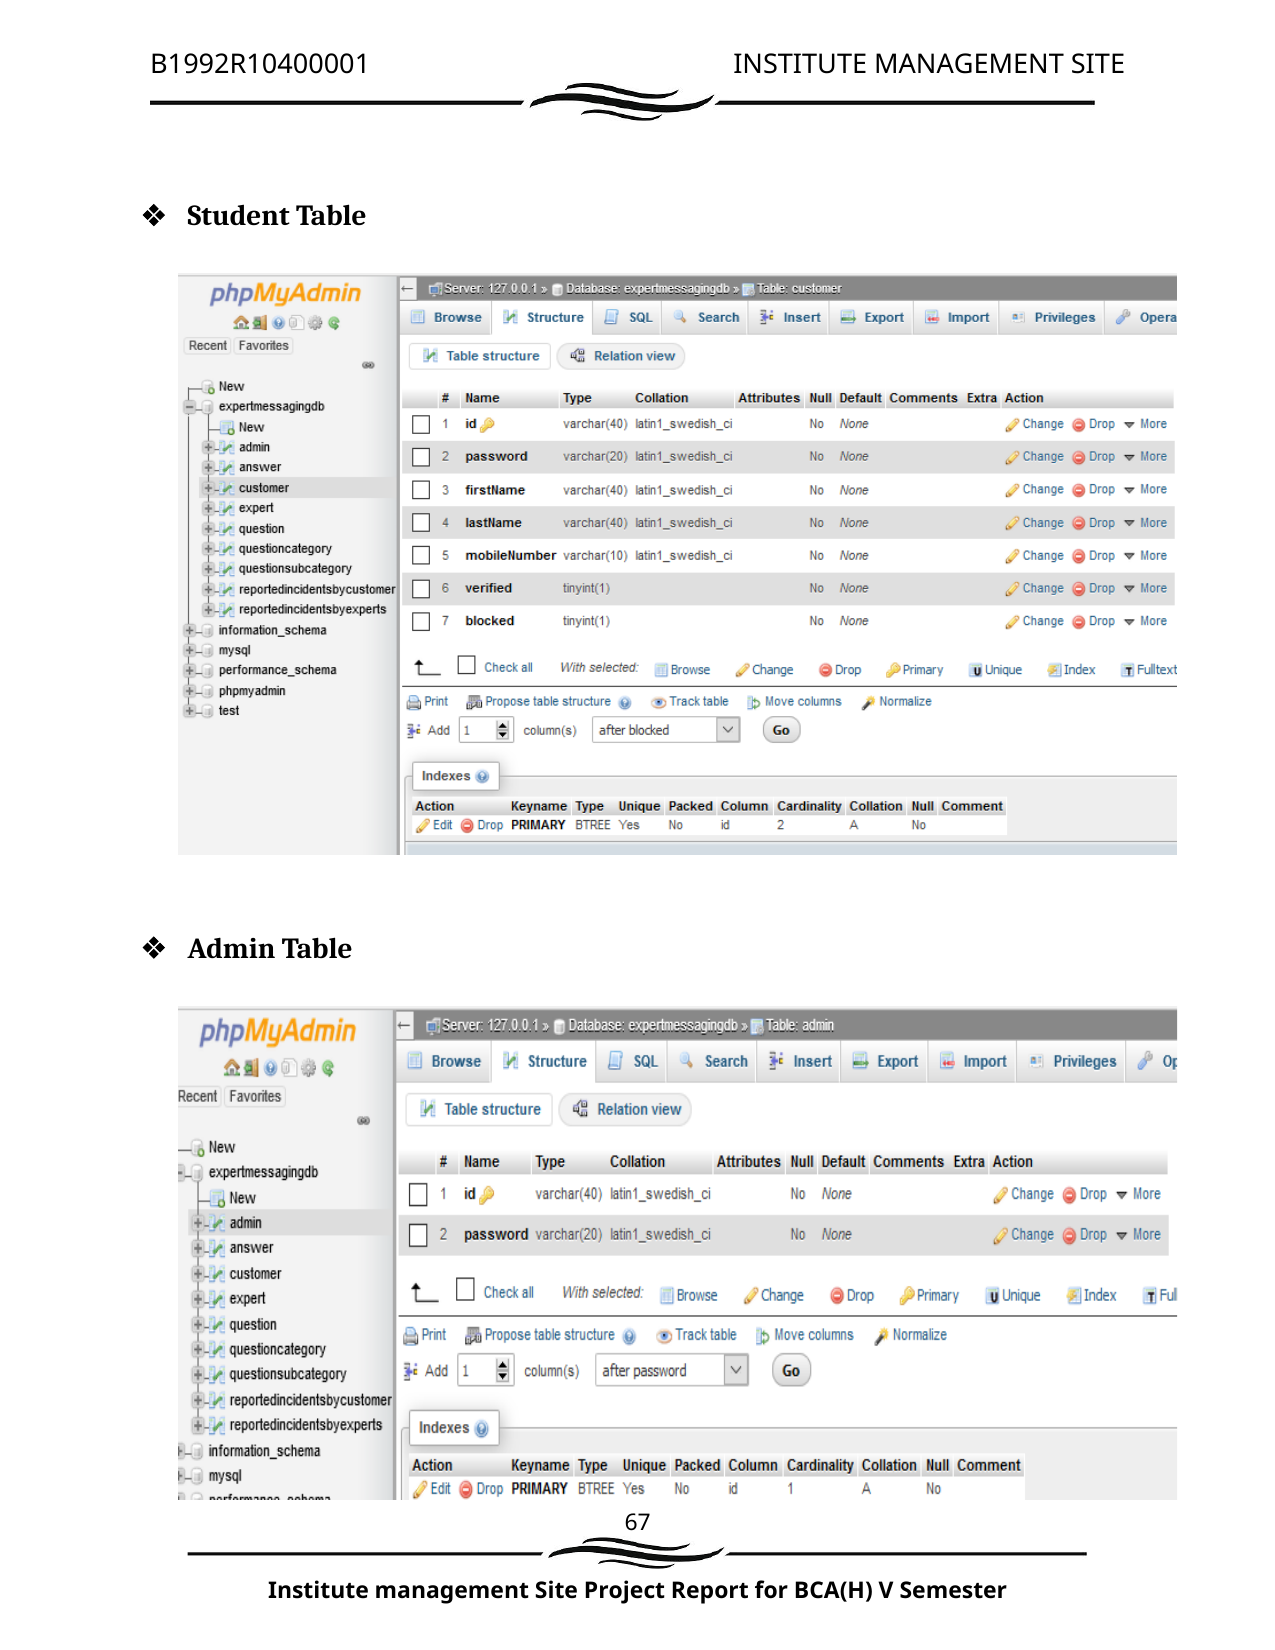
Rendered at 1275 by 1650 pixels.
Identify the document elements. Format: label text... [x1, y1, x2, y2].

picture [187, 1536, 1088, 1573]
list Student Table [141, 199, 1097, 233]
picture [178, 273, 1177, 855]
picture [178, 1006, 1178, 1500]
picture [150, 81, 1096, 126]
list Admin Table [141, 932, 1097, 965]
